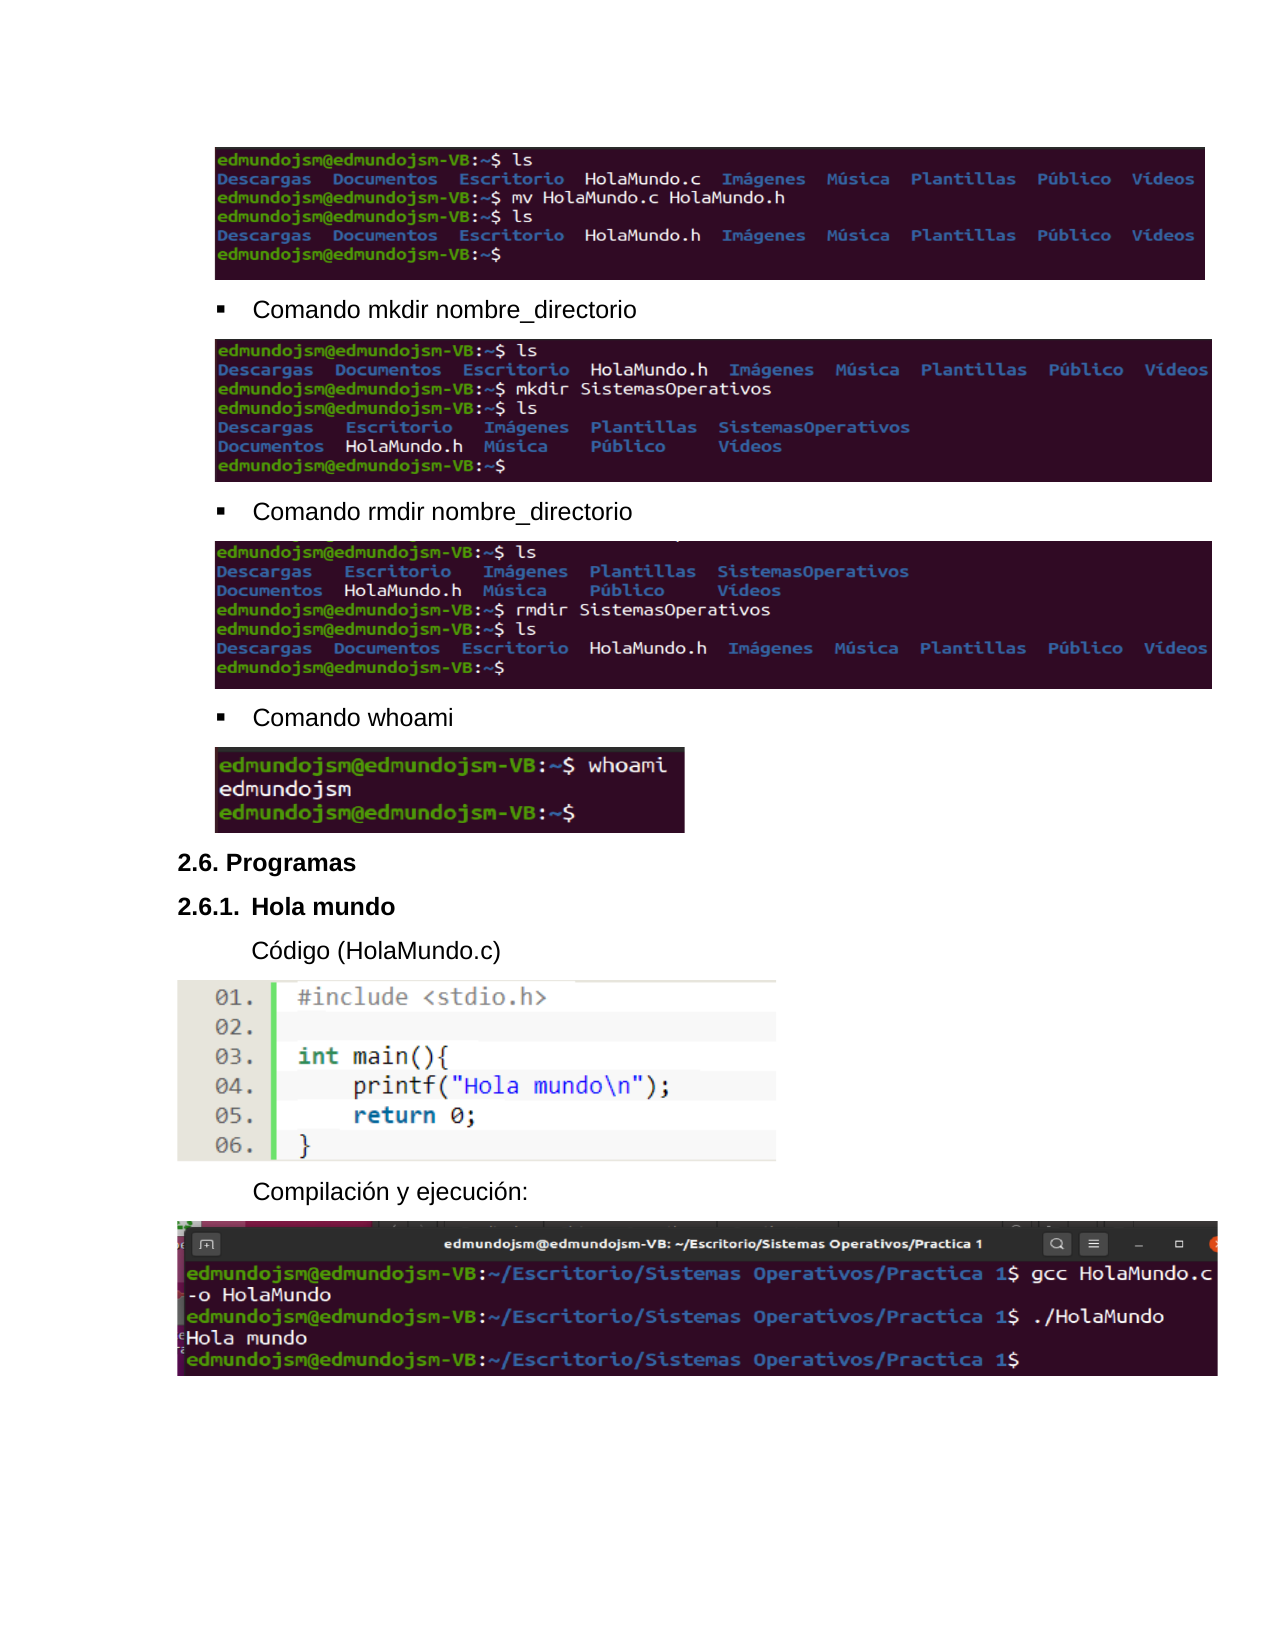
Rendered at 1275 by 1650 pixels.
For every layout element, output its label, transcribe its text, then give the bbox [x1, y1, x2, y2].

list Comando mkdir nombre_directorio [215, 295, 1098, 324]
text Código (HolaMundo.c) [177, 936, 1098, 964]
text 2.6.1. Hola mundo [177, 892, 1098, 921]
list Comando rmdir nombre_directorio [215, 497, 1098, 526]
picture [177, 980, 777, 1163]
list Comando whoami [215, 703, 1098, 732]
picture [177, 1221, 1218, 1376]
picture [214, 339, 1212, 482]
list Compilación y ejecución: [252, 1177, 1098, 1206]
picture [214, 541, 1212, 689]
text 2.6. Programas [177, 848, 1098, 876]
picture [214, 147, 1205, 280]
picture [214, 747, 685, 833]
